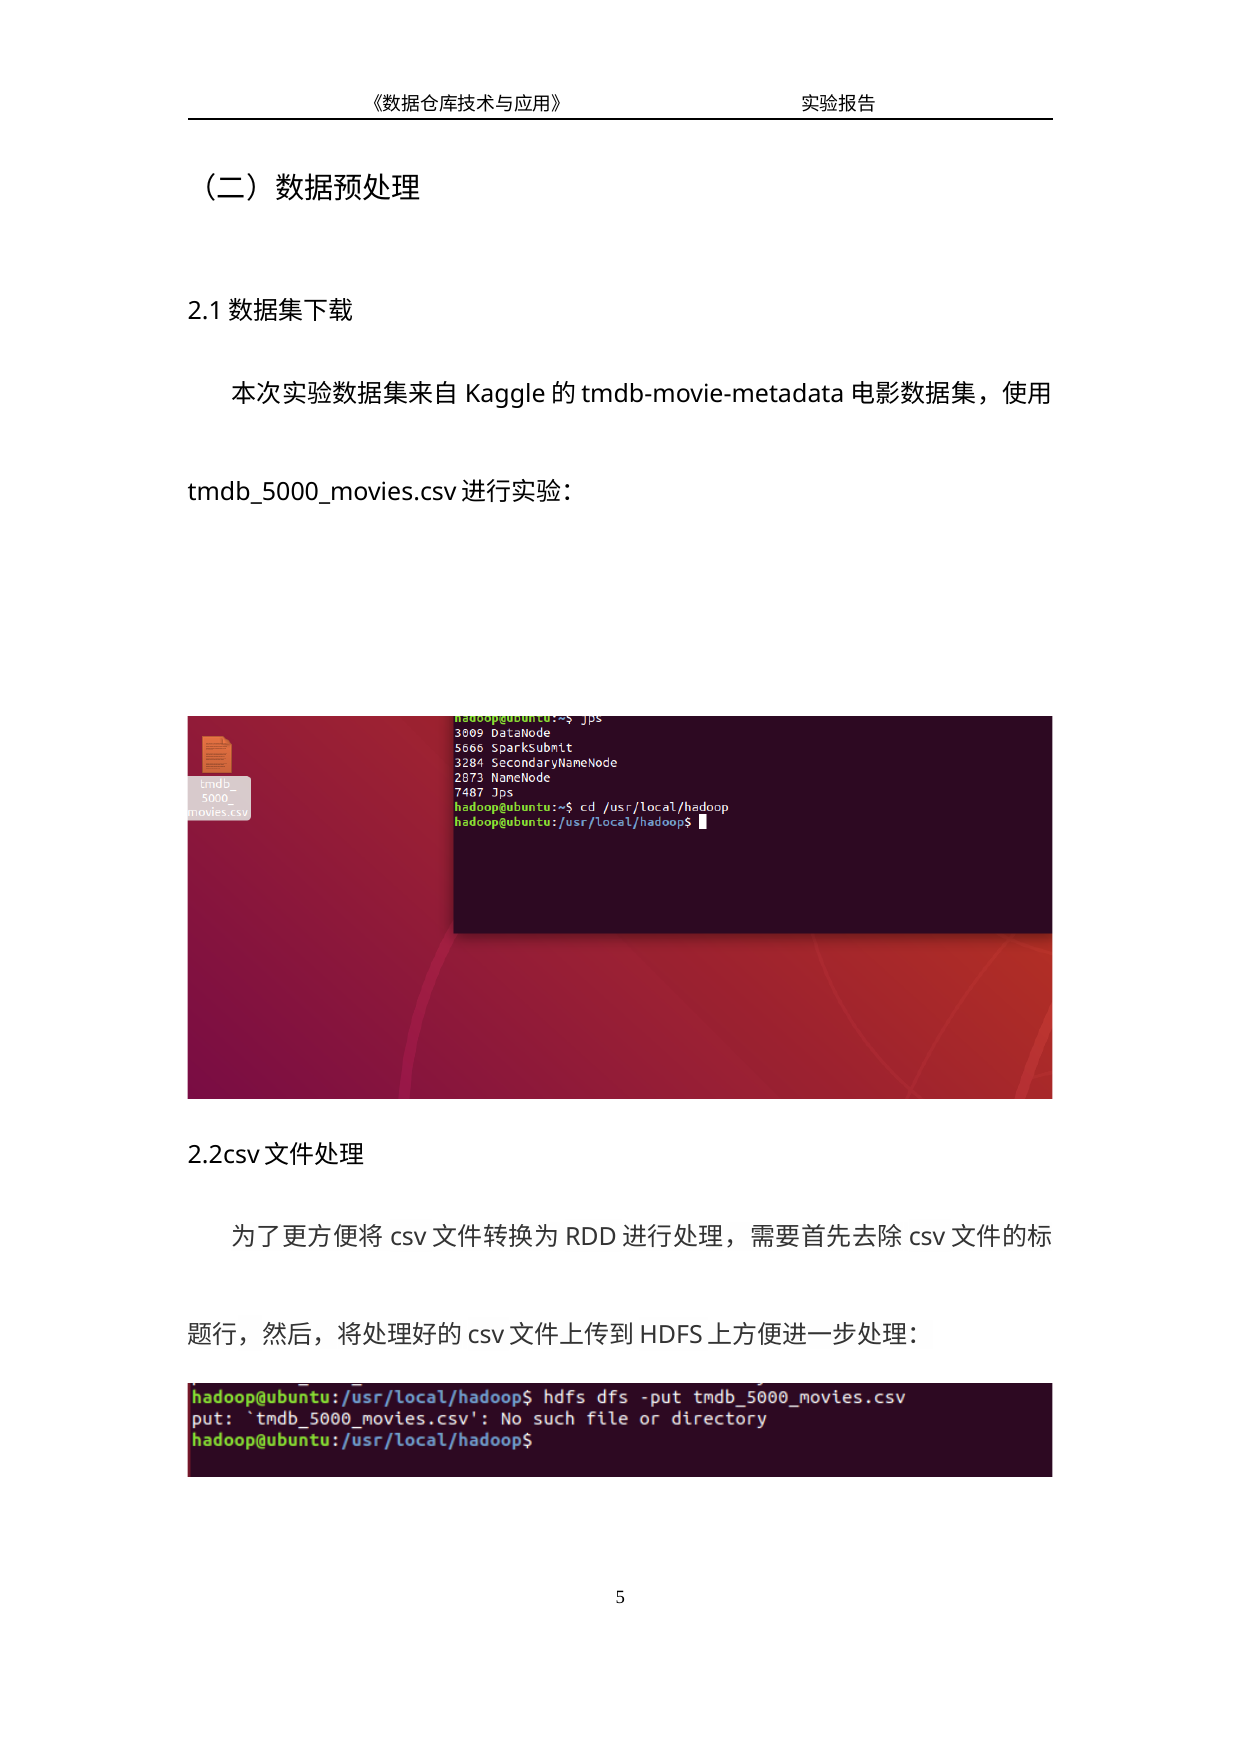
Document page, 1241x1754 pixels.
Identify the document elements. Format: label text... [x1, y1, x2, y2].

list 2.2csv文件处理 [187, 1121, 1053, 1186]
list 为了更方便将csv文件转换为RDD进行处理，需要首先去除csv文件的标题行，然后，将处理好的csv文件上传到HDFS上方便进一步处理： [187, 1203, 1053, 1366]
picture [187, 1383, 1053, 1477]
subtitle 数据预处理 [187, 153, 1053, 218]
text 本次实验数据集来自Kaggle的tmdb-movie-metadata电影数据集，使用tmdb_5000_movies.csv进行实验： [187, 359, 1053, 716]
picture [187, 716, 1053, 1099]
text 2.1数据集下载 [187, 276, 1053, 341]
